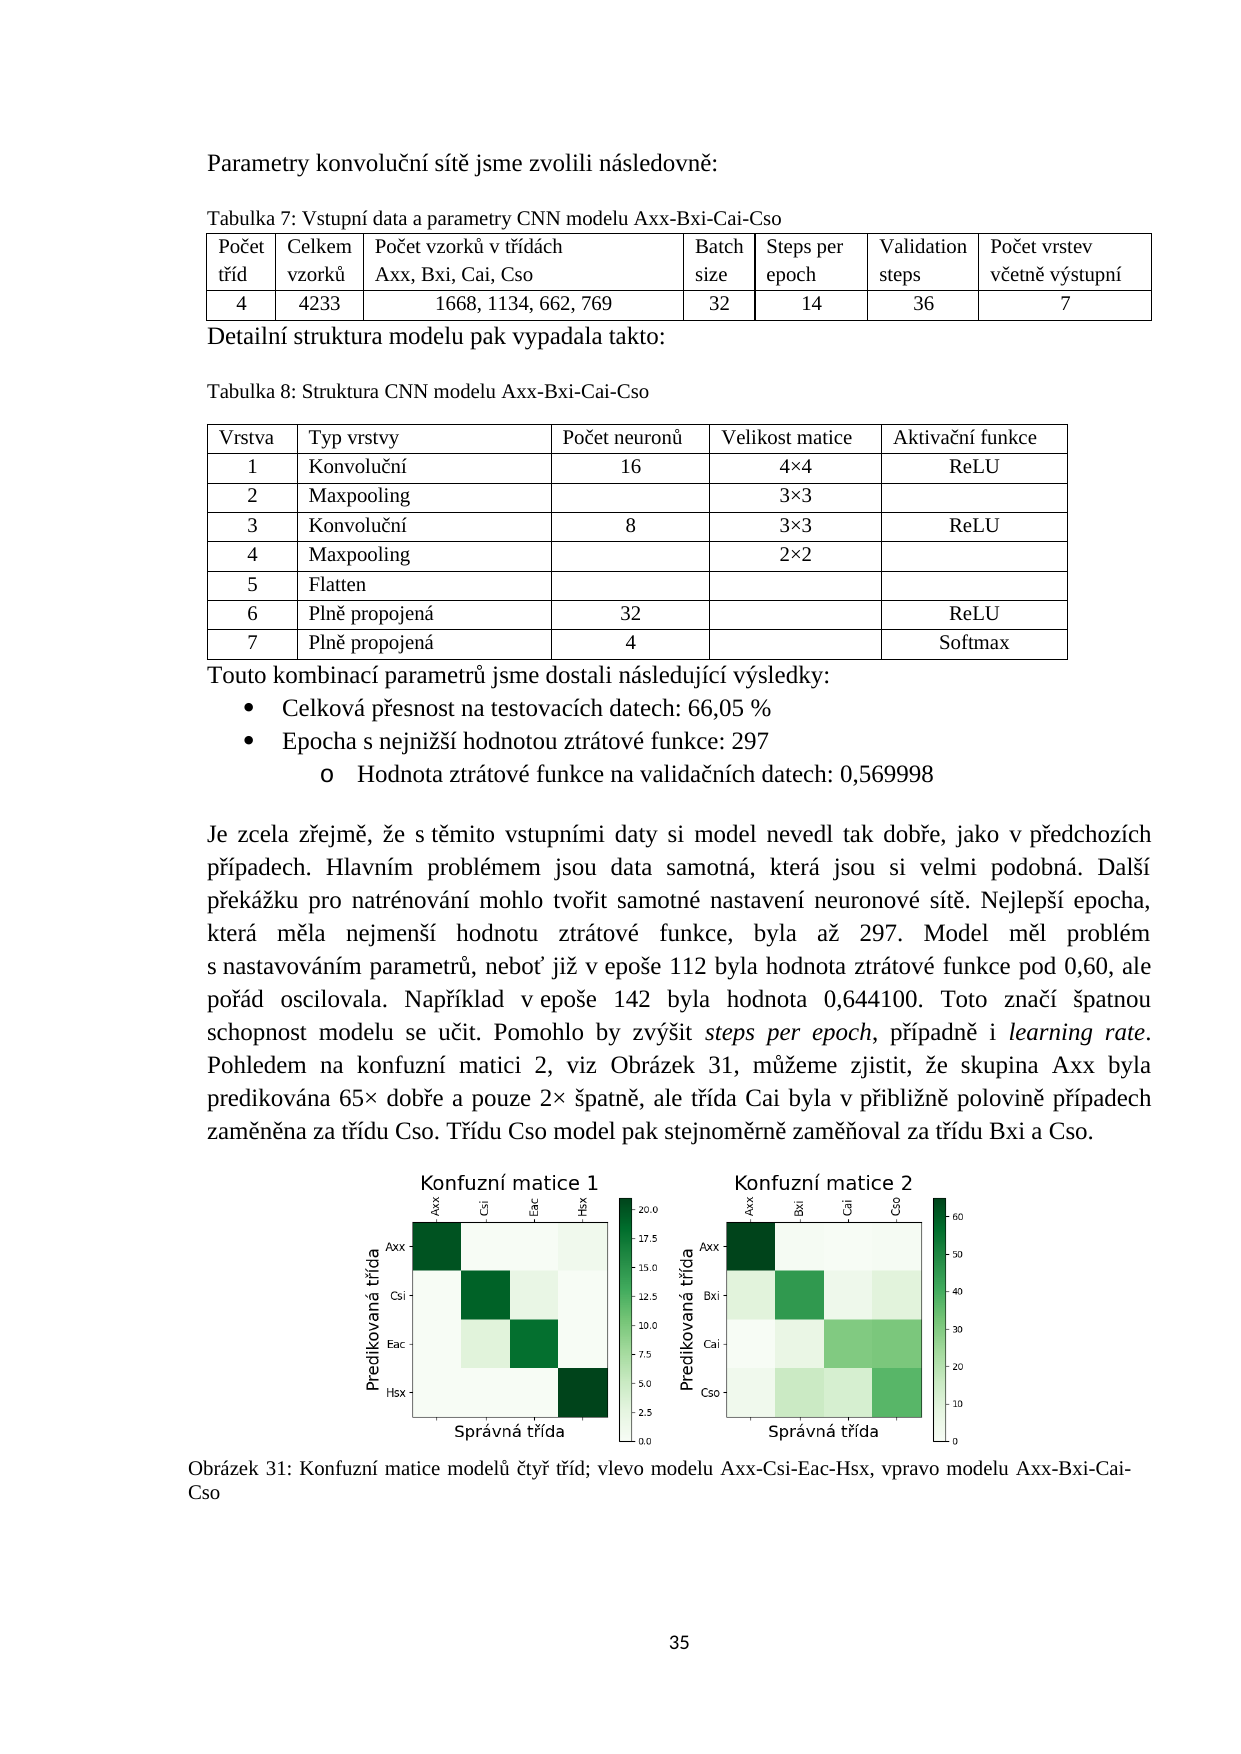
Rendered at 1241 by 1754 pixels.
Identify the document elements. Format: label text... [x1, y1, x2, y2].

table_cell ReLU [882, 513, 1067, 541]
table_cell Plně propojená [298, 601, 551, 629]
table_cell Plně propojená [298, 630, 551, 659]
table_cell 32 [684, 291, 754, 320]
table_header Typ vrstvy [298, 425, 551, 453]
table_cell 4 [207, 291, 275, 320]
table_cell Maxpooling [298, 484, 551, 512]
table_header Počet vrstev včetně výstupní [979, 234, 1151, 290]
table_cell 8 [552, 513, 709, 541]
table_cell 2×2 [710, 542, 881, 571]
list Epocha s nejnižší hodnotou ztrátové funkce: 297 [244, 726, 1152, 754]
table_cell ReLU [882, 454, 1067, 482]
table_cell 4 [552, 630, 709, 659]
table_cell Softmax [882, 630, 1067, 659]
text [207, 148, 1152, 176]
table_header Validation steps [868, 234, 978, 290]
table_header Steps per epoch [756, 234, 867, 290]
table_cell 4 [208, 542, 297, 571]
table_cell [710, 572, 881, 600]
text Tabulka : Struktura CNN modelu Axx-Bxi-Cai-Cso [207, 379, 1152, 403]
table_cell [552, 484, 709, 512]
table_header Počet tříd [207, 234, 275, 290]
text Je zcela zřejmě, že s těmito vstupními daty si model nevedl tak dobře, jako v předchozích případech. Hlavním problémem jsou data samotná, která jsou si velmi podobná. Další překážku pro natrénování mohlo tvořit samotné nastavení neuronové sítě. Nejlepší epocha, která měla nejmenší hodnotu ztrátové funkce, byla až 297. Model měl problém s nastavováním parametrů, neboť již v epoše 112 byla hodnota ztrátové funkce pod 0,60, ale pořád oscilovala. Například v epoše 142 byla hodnota 0,644100. Toto značí špatnou schopnost modelu se učit. Pomohlo by zvýšit steps per epoch, případně i learning rate. Pohledem na konfuzní matici 2, viz Obrázek 31, můžeme zjistit, že skupina Axx byla predikována 65× dobře a pouze 2× špatně, ale třída Cai byla v přibližně polovině případech zaměněna za třídu Cso. Třídu Cso model pak stejnoměrně zaměňoval za třídu Bxi a Cso. [207, 819, 1152, 1145]
table_header Aktivační funkce [882, 425, 1067, 453]
table_cell 3 [208, 513, 297, 541]
list Touto kombinací parametrů jsme dostali následující výsledky: [207, 660, 1152, 688]
table_cell 1668, 1134, 662, 769 [364, 291, 683, 320]
table_header Počet vzorků v třídách Axx, Bxi, Cai, Cso [364, 234, 683, 290]
table_cell 4233 [276, 291, 363, 320]
table_header Počet neuronů [552, 425, 709, 453]
table_cell 5 [208, 572, 297, 600]
table_cell [710, 630, 881, 659]
table_cell 7 [208, 630, 297, 659]
table_cell [882, 542, 1067, 571]
table_cell 7 [979, 291, 1151, 320]
list Hodnota ztrátové funkce na validačních datech: 0,569998 [319, 759, 1152, 789]
table_header Celkem vzorků [276, 234, 363, 290]
table_cell Konvoluční [298, 513, 551, 541]
table_cell 14 [756, 291, 867, 320]
table_header Vrstva [208, 425, 297, 453]
table_cell 3×3 [710, 513, 881, 541]
table_cell 1 [208, 454, 297, 482]
table_header Batch size [684, 234, 754, 290]
table_cell Konvoluční [298, 454, 551, 482]
table_cell 32 [552, 601, 709, 629]
table_cell Flatten [298, 572, 551, 600]
table_cell [882, 572, 1067, 600]
table_cell [882, 484, 1067, 512]
list Celková přesnost na testovacích datech: 66,05 % [244, 693, 1152, 721]
text Detailní struktura modelu pak vypadala takto: [207, 321, 1152, 349]
table_cell 3×3 [710, 484, 881, 512]
table_cell 4×4 [710, 454, 881, 482]
table_cell 6 [208, 601, 297, 629]
table_cell ReLU [882, 601, 1067, 629]
table_cell Maxpooling [298, 542, 551, 571]
table_cell [710, 601, 881, 629]
table_cell 2 [208, 484, 297, 512]
text Tabulka 7: Vstupní data a parametry CNN modelu Axx-Bxi-Cai-Cso [207, 206, 1152, 230]
table_cell [552, 542, 709, 571]
table_cell 16 [552, 454, 709, 482]
picture [365, 1155, 993, 1455]
table_cell 36 [868, 291, 978, 320]
table_cell [552, 572, 709, 600]
table_header Velikost matice [710, 425, 881, 453]
